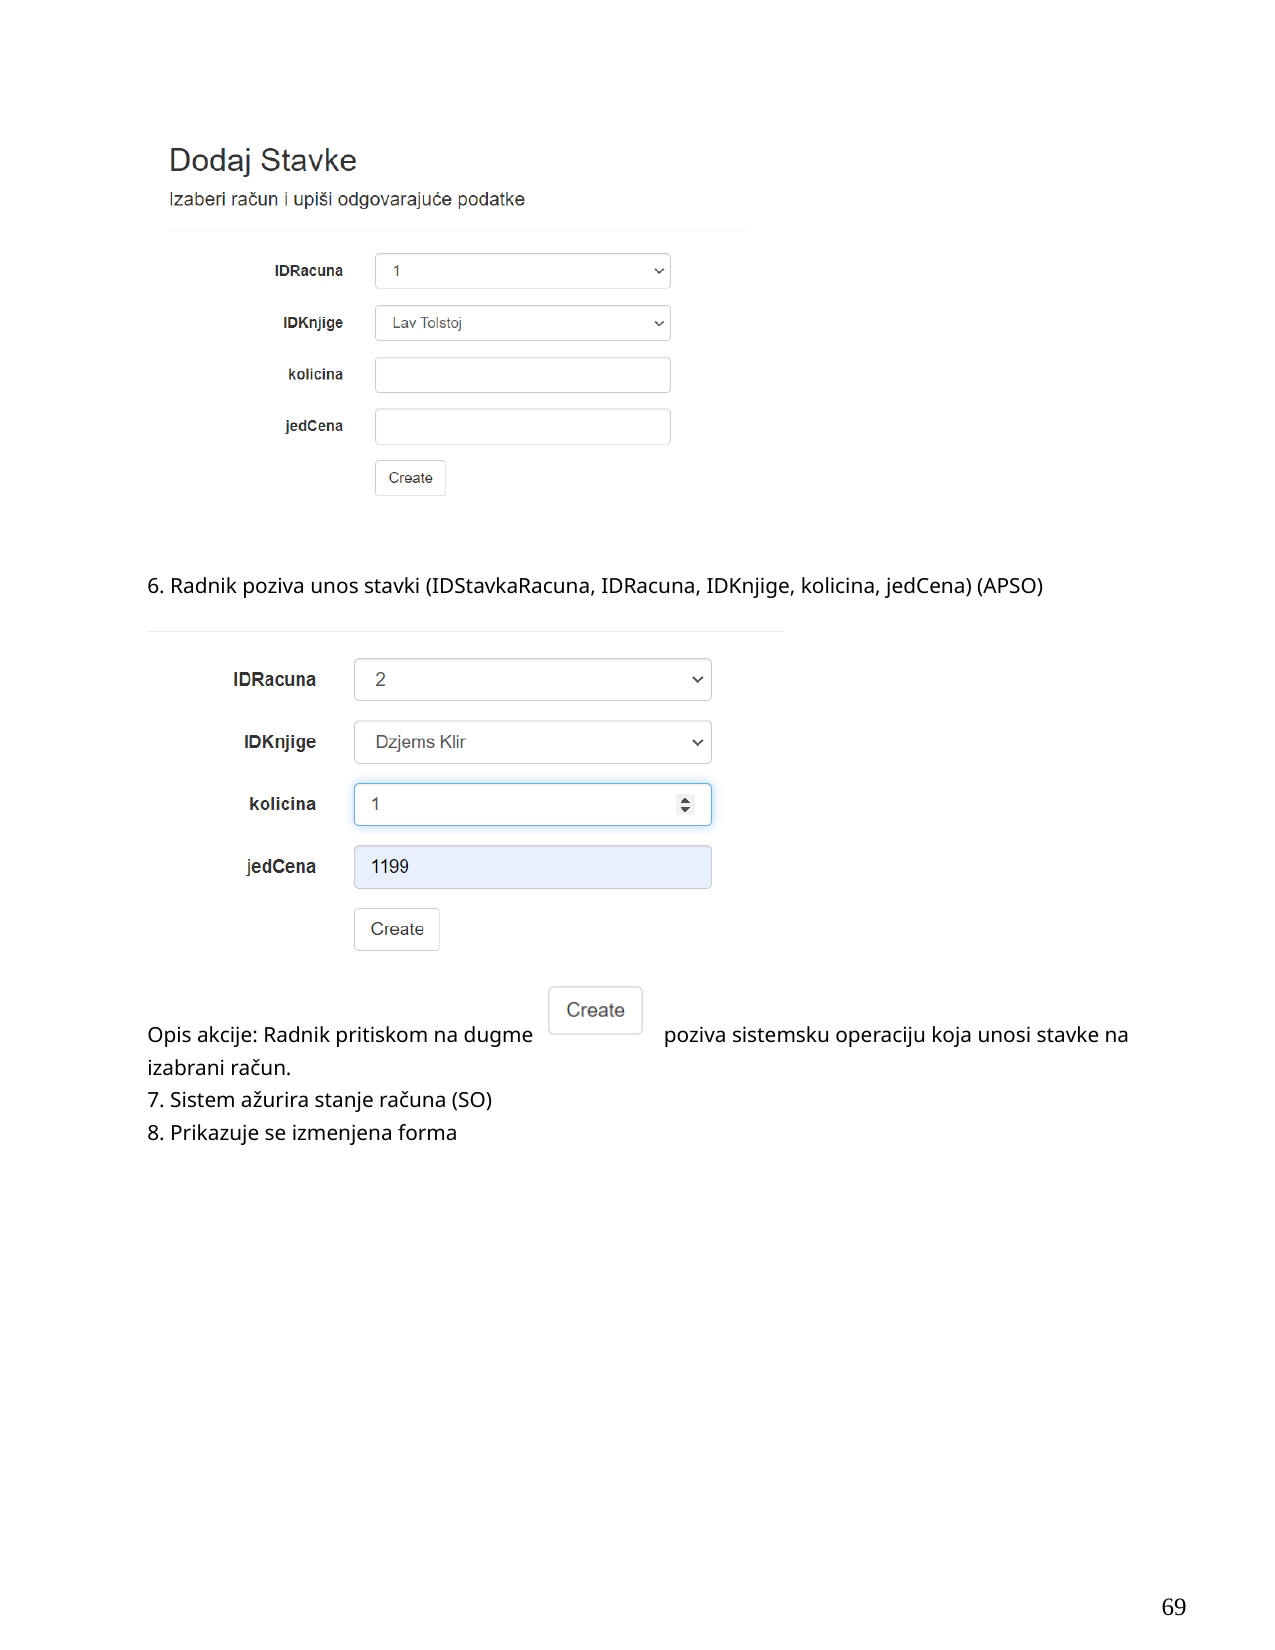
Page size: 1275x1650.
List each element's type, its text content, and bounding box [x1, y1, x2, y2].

picture [147, 618, 785, 961]
picture [147, 147, 748, 506]
picture [538, 979, 653, 1043]
text 6. Radnik poziva unos stavki (IDStavkaRacuna, IDRacuna, IDKnjige, kolicina, jedCena) (APSO) [147, 572, 1186, 600]
text Opis akcije: Radnik pritiskom na dugme poziva sistemsku operaciju koja unosi stavke na izabrani račun. 7. Sistem ažurira stanje računa (SO) 8. Prikazuje se izmenjena forma [147, 980, 1186, 1147]
